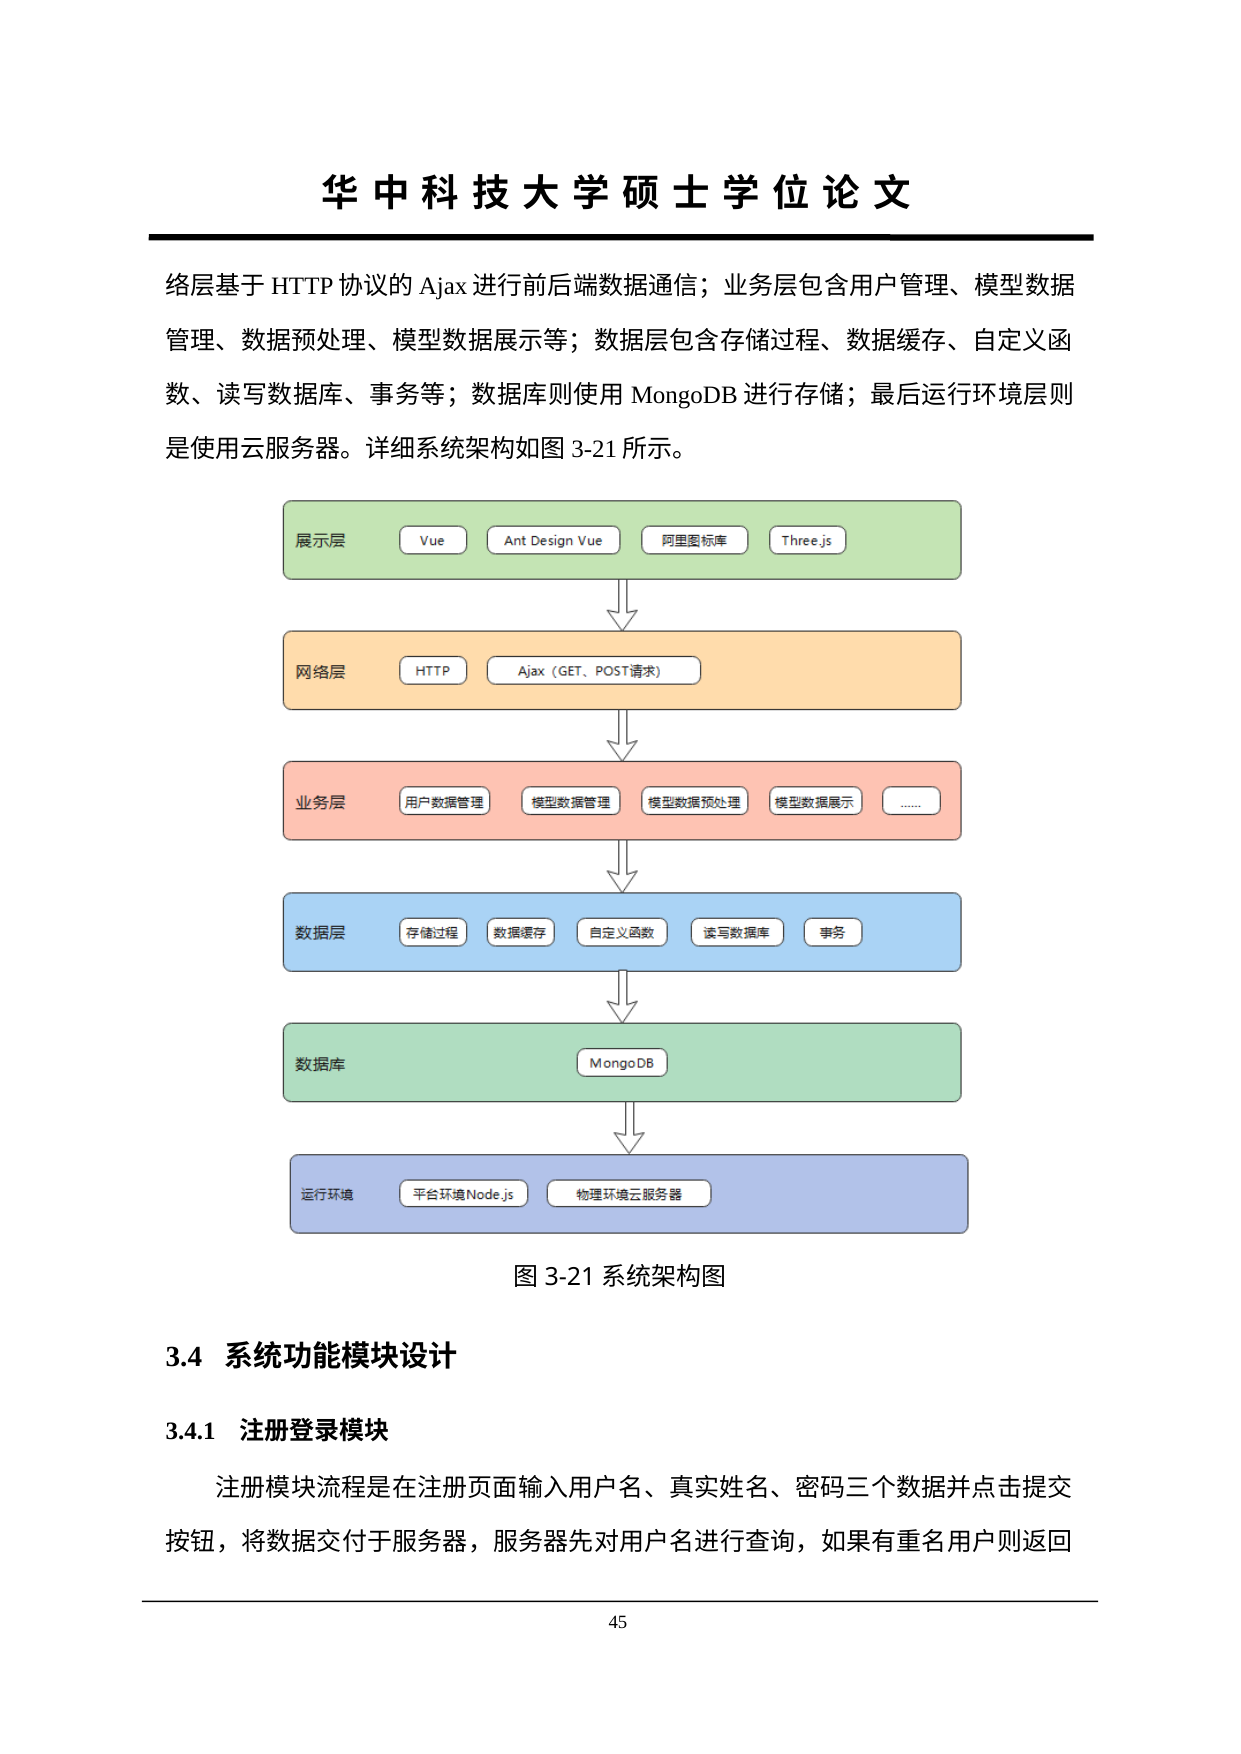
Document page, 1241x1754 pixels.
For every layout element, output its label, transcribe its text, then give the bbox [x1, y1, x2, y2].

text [165, 266, 1075, 465]
subtitle 系统功能模块设计 [165, 1332, 1075, 1374]
picture [261, 483, 979, 1243]
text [165, 1467, 1075, 1558]
subtitle 注册登录模块 [165, 1410, 1075, 1446]
